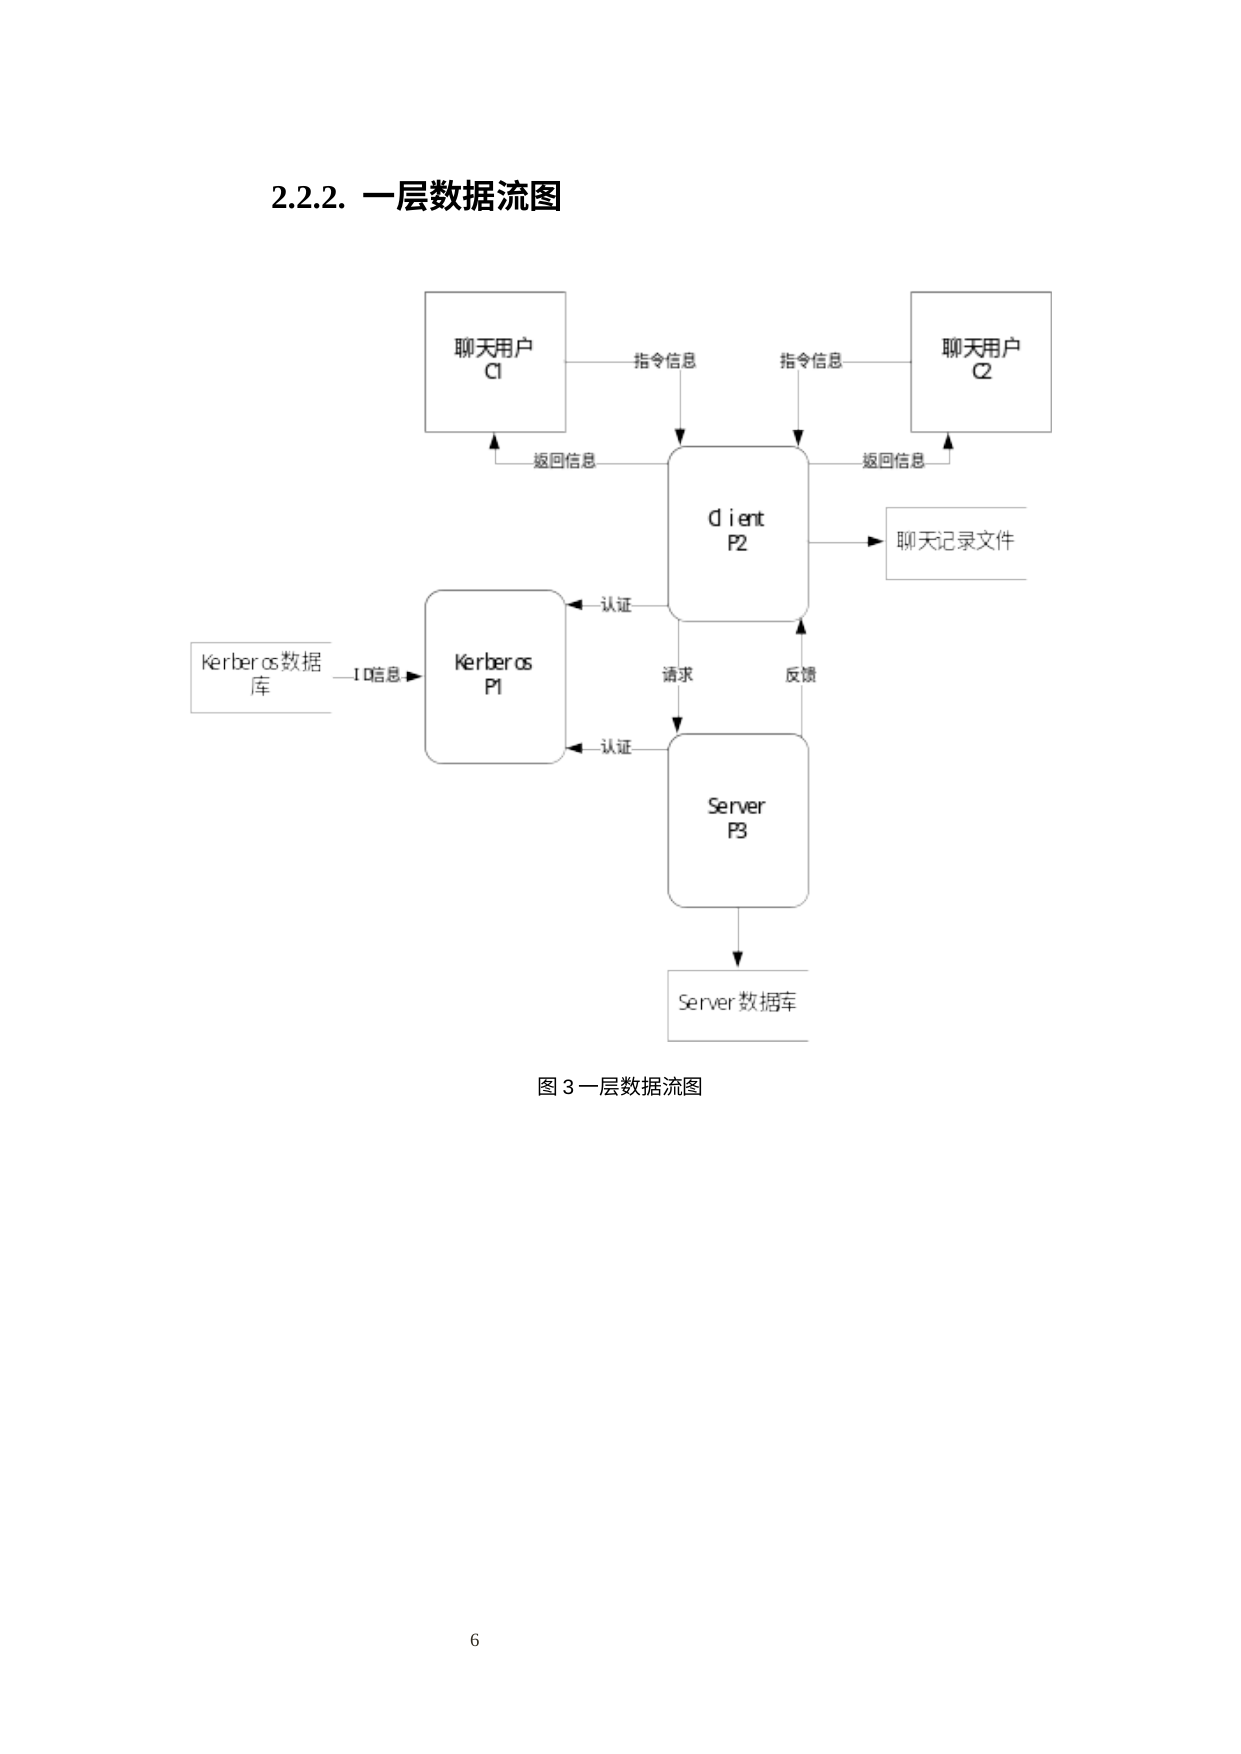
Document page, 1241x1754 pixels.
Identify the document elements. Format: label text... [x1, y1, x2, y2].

text 图 3 一层数据流图 [187, 1069, 1053, 1101]
subtitle 一层数据流图 [271, 162, 1053, 227]
